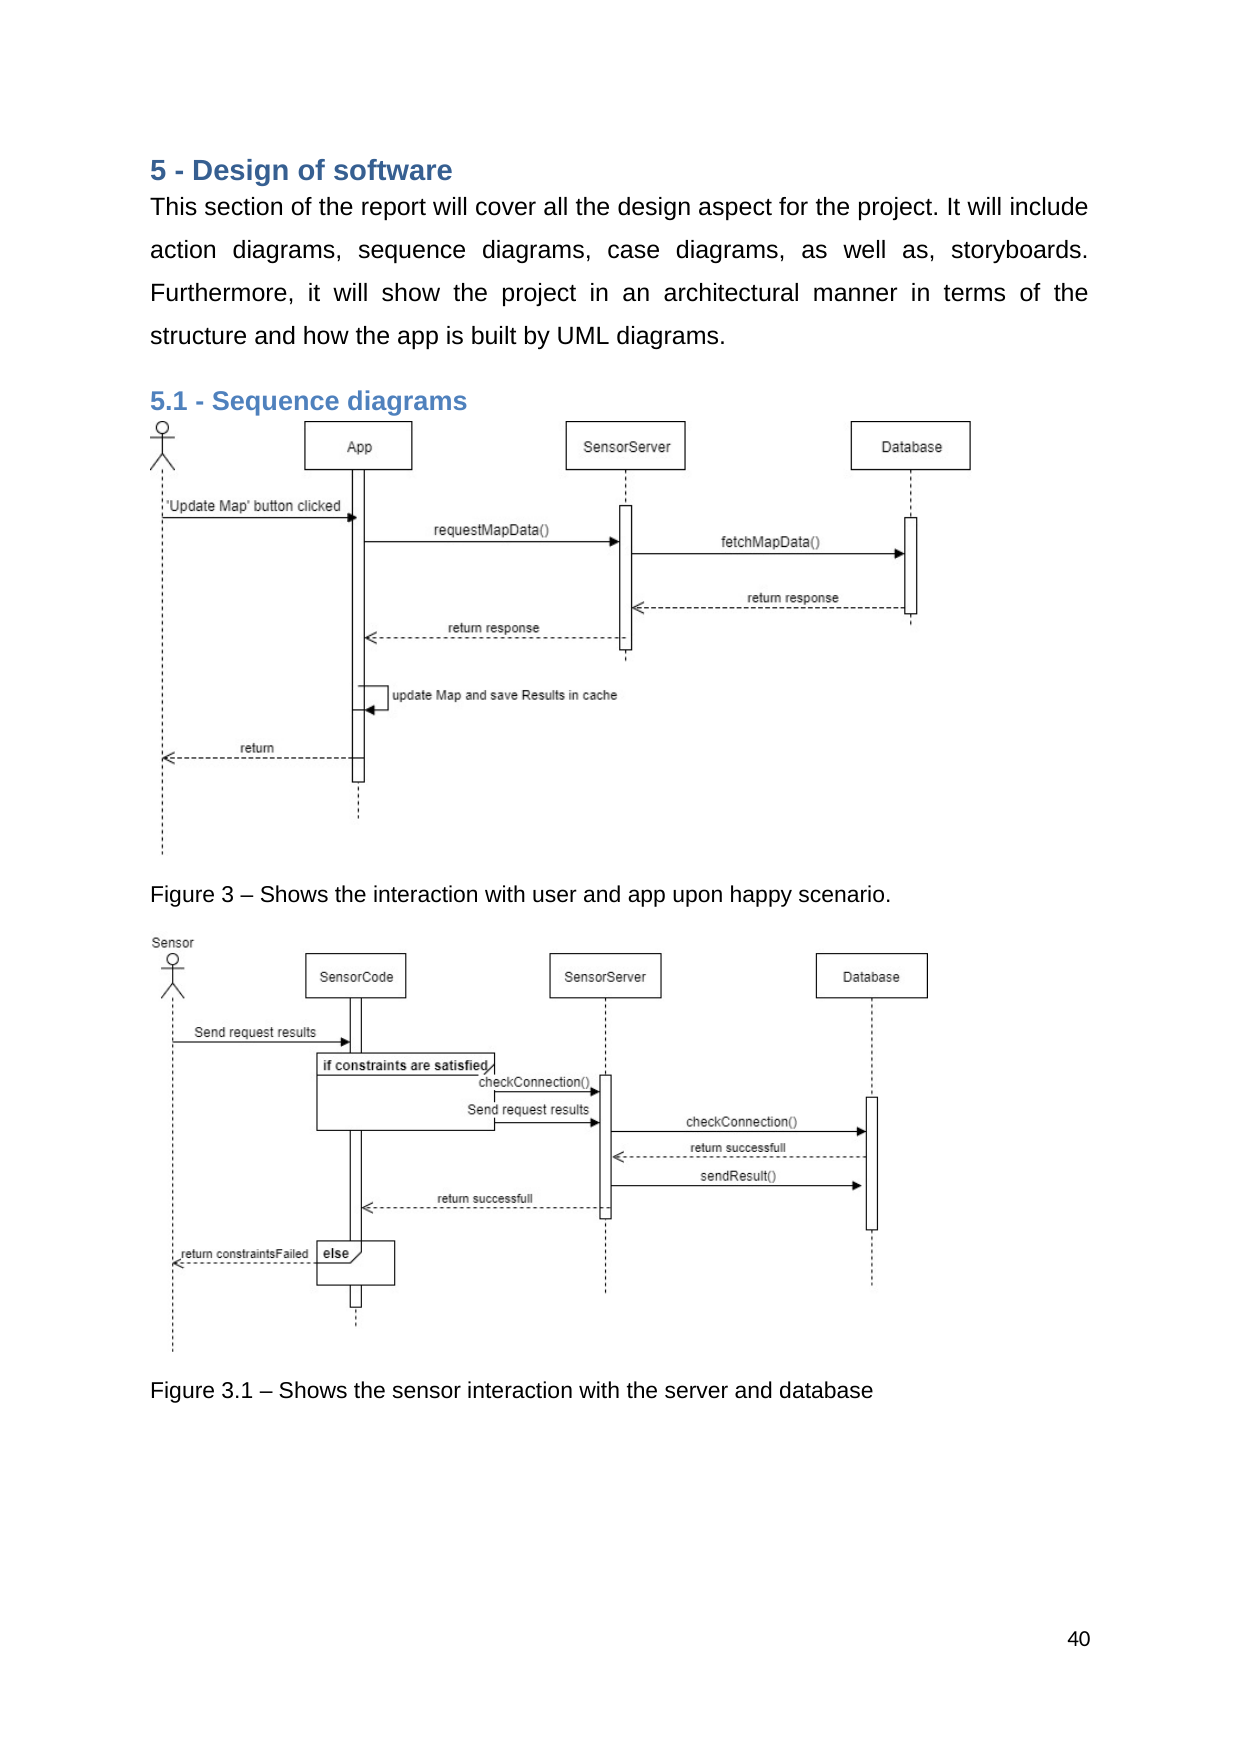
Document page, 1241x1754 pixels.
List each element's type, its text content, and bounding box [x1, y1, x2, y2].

text This section of the report will cover all the design aspect for the project. It will include action diagrams, sequence diagrams, case diagrams, as well as, storyboards. Furthermore, it will show the project in an architectural manner in terms of the structure and how the app is built by UML diagrams. [150, 192, 1090, 350]
picture [150, 931, 928, 1352]
picture [150, 421, 972, 856]
subtitle 5 - Design of software [150, 153, 1090, 187]
subtitle 5.1 - Sequence diagrams [150, 385, 1090, 417]
text Figure 3 – Shows the interaction with user and app upon happy scenario. [150, 881, 1090, 907]
text Figure 3.1 – Shows the sensor interaction with the server and database [150, 1377, 1090, 1403]
